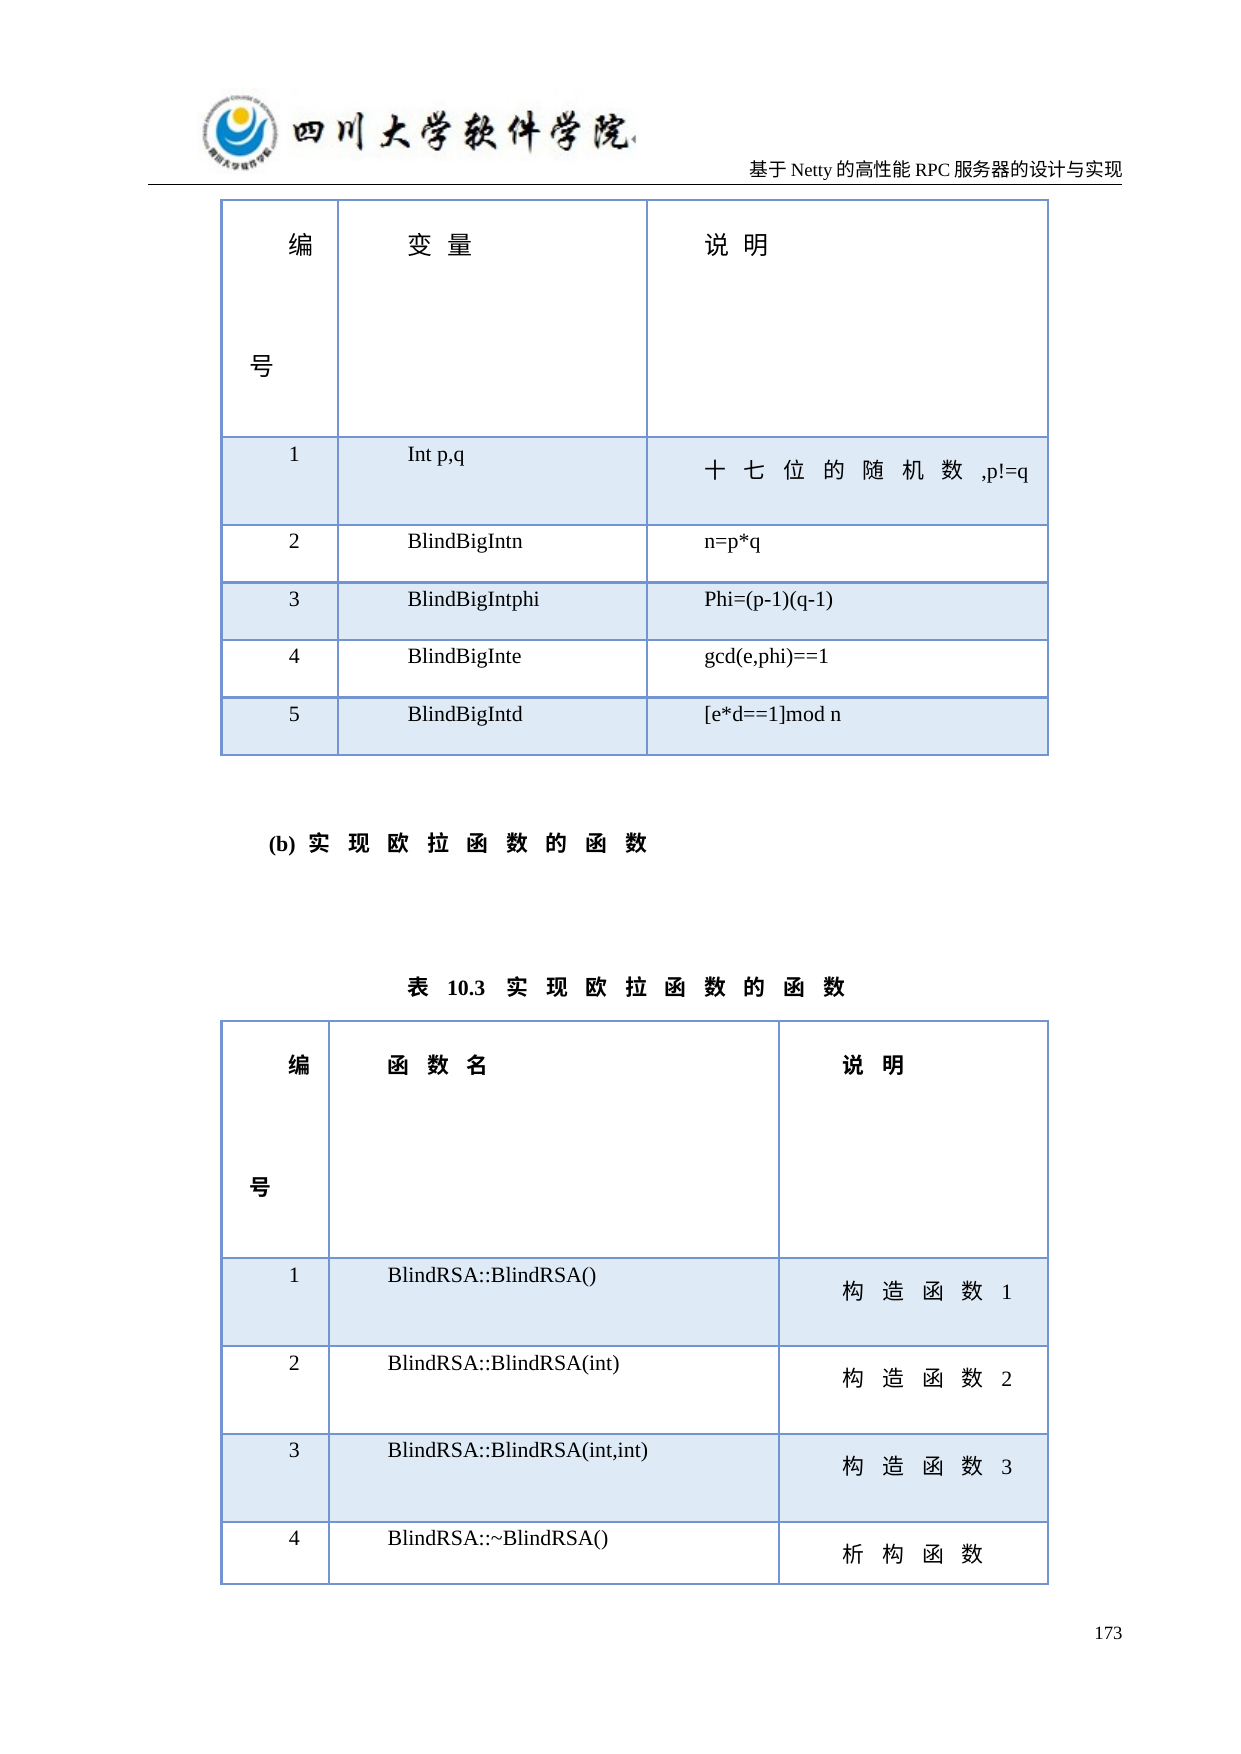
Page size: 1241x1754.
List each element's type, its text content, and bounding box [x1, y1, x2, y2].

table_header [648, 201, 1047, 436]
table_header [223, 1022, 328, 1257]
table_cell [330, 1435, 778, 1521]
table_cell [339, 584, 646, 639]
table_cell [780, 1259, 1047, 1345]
picture [197, 88, 639, 177]
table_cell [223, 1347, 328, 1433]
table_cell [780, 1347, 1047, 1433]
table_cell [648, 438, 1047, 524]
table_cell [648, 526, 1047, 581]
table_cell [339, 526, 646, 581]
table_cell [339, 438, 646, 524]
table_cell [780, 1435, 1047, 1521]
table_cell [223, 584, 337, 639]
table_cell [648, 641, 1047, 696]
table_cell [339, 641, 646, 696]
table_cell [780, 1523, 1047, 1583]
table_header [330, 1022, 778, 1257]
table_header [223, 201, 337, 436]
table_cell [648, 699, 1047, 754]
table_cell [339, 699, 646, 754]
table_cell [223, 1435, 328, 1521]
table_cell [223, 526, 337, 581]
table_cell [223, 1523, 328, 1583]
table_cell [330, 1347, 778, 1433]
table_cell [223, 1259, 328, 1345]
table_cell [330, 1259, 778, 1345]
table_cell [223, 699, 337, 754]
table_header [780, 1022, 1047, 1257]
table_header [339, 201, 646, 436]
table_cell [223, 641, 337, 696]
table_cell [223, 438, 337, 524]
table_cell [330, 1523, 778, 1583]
text 表10.3 实现欧拉函数的函数 [150, 956, 1120, 1016]
text (b)实现欧拉函数的函数 [209, 811, 1120, 872]
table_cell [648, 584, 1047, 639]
